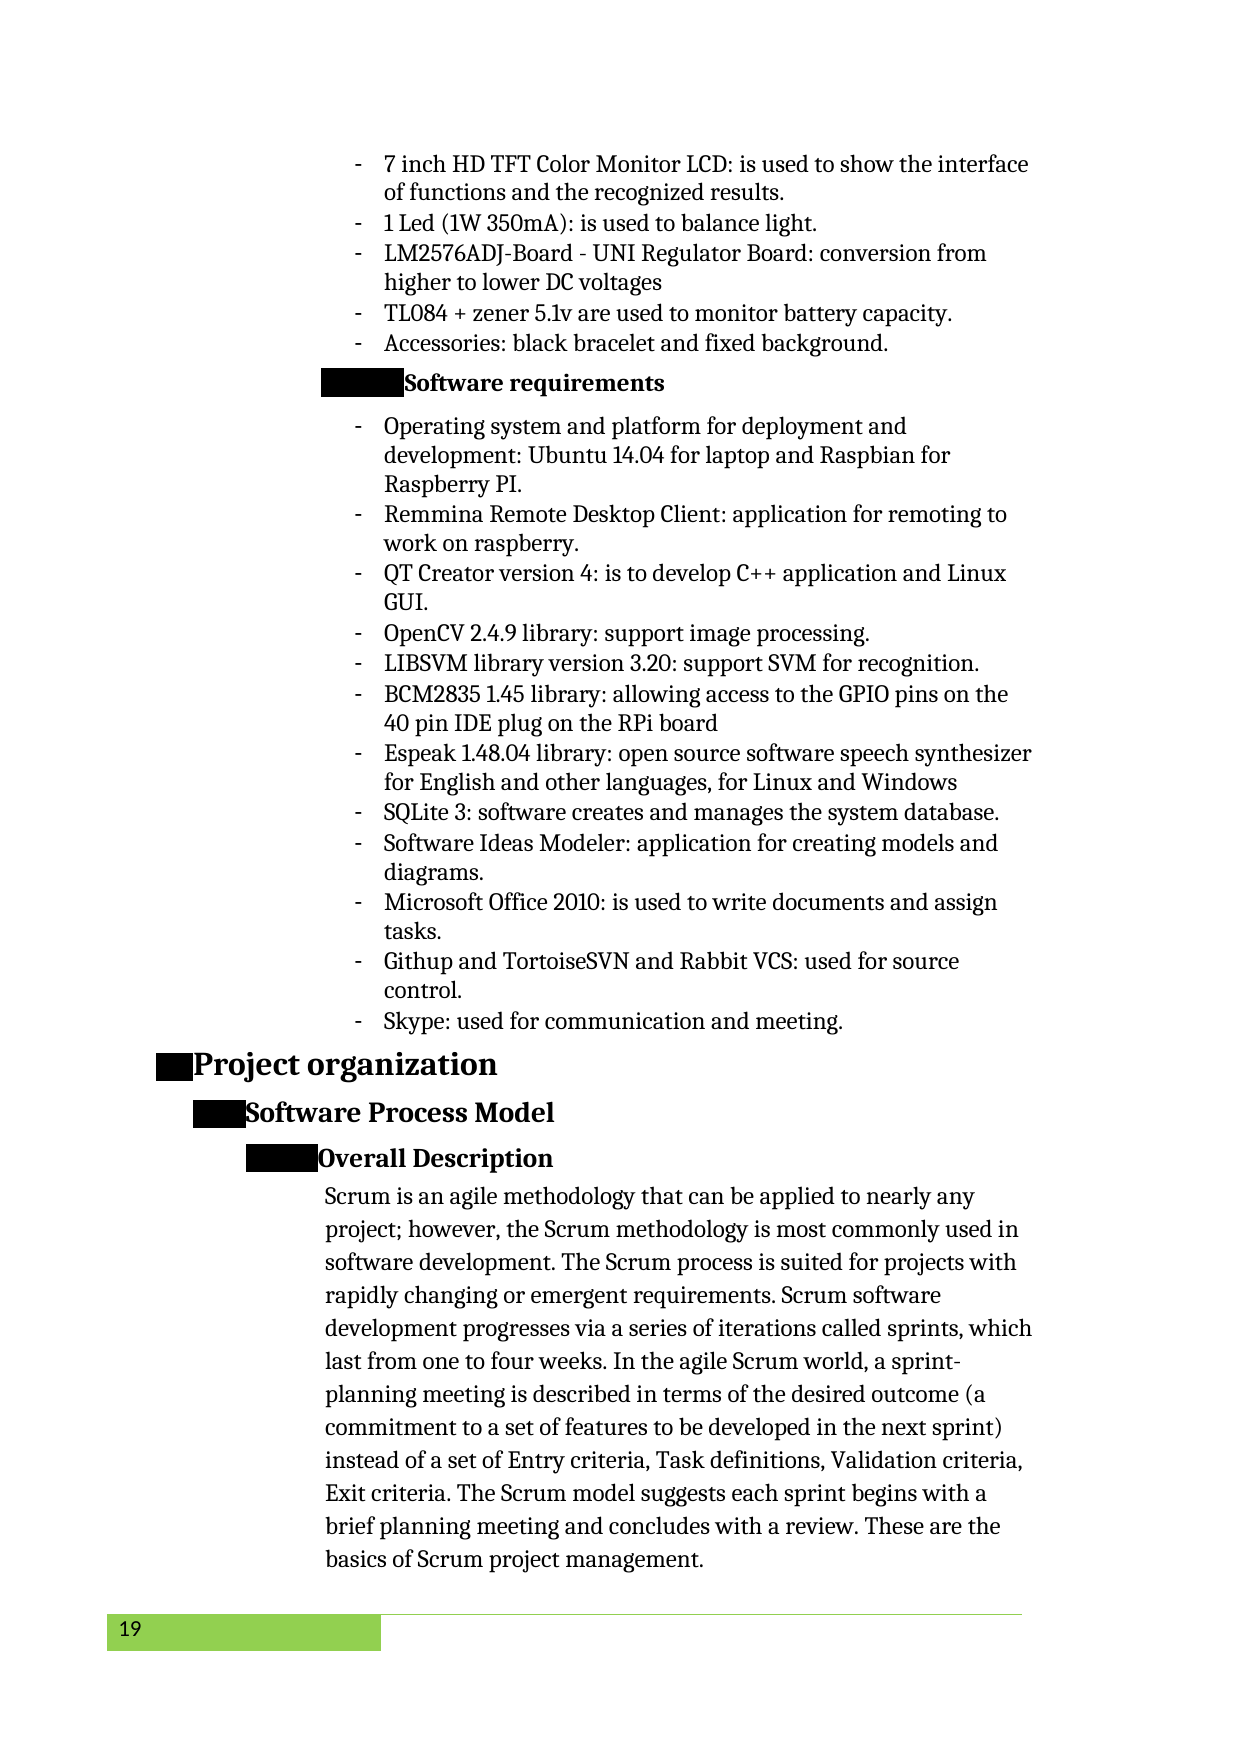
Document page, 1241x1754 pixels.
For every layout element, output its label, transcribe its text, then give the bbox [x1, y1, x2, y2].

list SQLite 3: software creates and manages the system database. [354, 796, 1033, 827]
list QT Creator version 4: is to develop C++ application and Linux GUI. [354, 558, 1033, 617]
subtitle Project organization [156, 1046, 1033, 1084]
subtitle Software requirements [321, 368, 1033, 398]
list Microsoft Office 2010: is used to write documents and assign tasks. [354, 886, 1033, 946]
list Software Ideas Modeler: application for creating models and diagrams. [354, 827, 1033, 886]
list Skype: used for communication and meeting. [354, 1005, 1033, 1035]
list Operating system and platform for deployment and development: Ubuntu 14.04 for laptop and Raspbian for Raspberry PI. [354, 410, 1033, 498]
text Scrum is an agile methodology that can be applied to nearly any project; however, the Scrum methodology is most commonly used in software development. The Scrum process is suited for projects with rapidly changing or emergent requirements. Scrum software development progresses via a series of iterations called sprints, which last from one to four weeks. In the agile Scrum world, a sprint-planning meeting is described in terms of the desired outcome (a commitment to a set of features to be developed in the next sprint) instead of a set of Entry criteria, Task definitions, Validation criteria, Exit criteria. The Scrum model suggests each sprint begins with a brief planning meeting and concludes with a review. These are the basics of Scrum project management. [325, 1182, 1033, 1574]
list LM2576ADJ-Board - UNI Regulator Board: conversion from higher to lower DC voltages [354, 237, 1033, 297]
subtitle Overall Description [246, 1143, 1033, 1174]
list BCM2835 1.45 library: allowing access to the GPIO pins on the 40 pin IDE plug on the RPi board [354, 678, 1033, 737]
list Githup and TortoiseSVN and Rabbit VCS: used for source control. [354, 946, 1033, 1005]
subtitle Software Process Model [193, 1097, 1033, 1130]
list TL084 + zener 5.1v are used to monitor battery capacity. [354, 297, 1033, 327]
list 7 inch HD TFT Color Monitor LCD: is used to show the interface of functions and the recognized results. [354, 148, 1033, 207]
list OpenCV 2.4.9 library: support image processing. [354, 617, 1033, 647]
list Accessories: black bracelet and fixed background. [354, 327, 1033, 358]
list Remmina Remote Desktop Client: application for remoting to work on raspberry. [354, 498, 1033, 558]
list Espeak 1.48.04 library: open source software speech synthesizer for English and other languages, for Linux and Windows [354, 737, 1033, 796]
list LIBSVM library version 3.20: support SVM for recognition. [354, 647, 1033, 678]
list 1 Led (1W 350mA): is used to balance light. [354, 207, 1033, 237]
